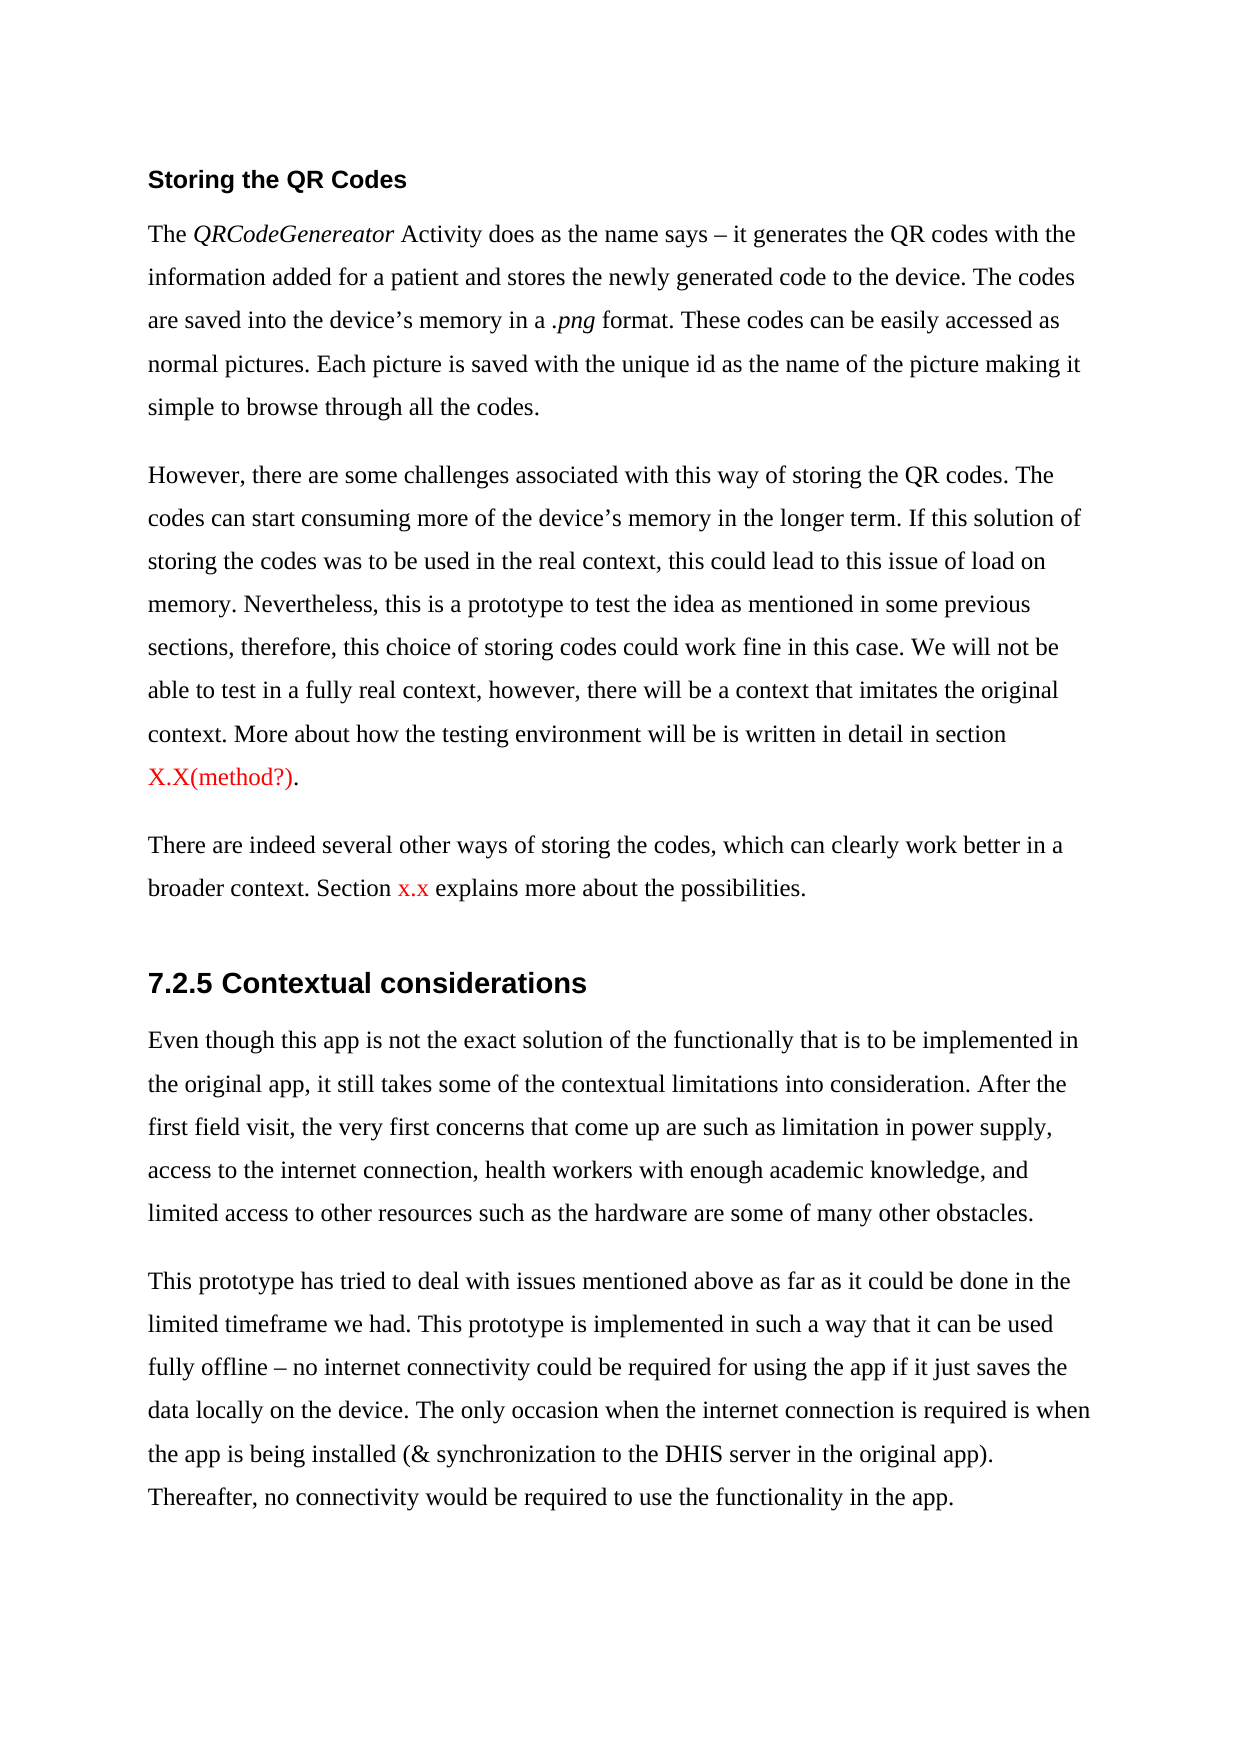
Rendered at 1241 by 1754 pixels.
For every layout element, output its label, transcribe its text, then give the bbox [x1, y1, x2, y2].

text There are indeed several other ways of storing the codes, which can clearly work better in a broader context. Section x.x explains more about the possibilities. [148, 830, 1092, 902]
text Storing the QR Codes [148, 165, 1092, 194]
text However, there are some challenges associated with this way of storing the QR codes. The codes can start consuming more of the device’s memory in the longer term. If this solution of storing the codes was to be used in the real context, this could lead to this issue of load on memory. Nevertheless, this is a prototype to test the idea as mentioned in some previous sections, therefore, this choice of storing codes could work fine in this case. We will not be able to test in a fully real context, however, there will be a context that imitates the original context. More about how the testing environment will be is written in detail in section X.X(method?). [148, 460, 1092, 791]
text This prototype has tried to deal with issues mentioned above as far as it could be done in the limited timeframe we had. This prototype is implemented in such a way that it can be used fully offline – no internet connectivity could be required for using the app if it just saves the data locally on the device. The only occasion when the internet connection is required is when the app is being installed (& synchronization to the DHIS server in the original app). Thereafter, no connectivity would be required to use the functionality in the app. [148, 1266, 1092, 1511]
text The QRCodeGenereator Activity does as the name says – it generates the QR codes with the information added for a patient and stores the newly generated code to the device. The codes are saved into the device’s memory in a .png format. These codes can be easily accessed as normal pictures. Each picture is saved with the unique id as the name of the picture making it simple to browse through all the codes. [148, 219, 1092, 421]
text Contextual considerations [148, 966, 1092, 1000]
text Even though this app is not the exact solution of the functionally that is to be implemented in the original app, it still takes some of the contextual limitations into consideration. After the first field visit, the very first concerns that come up are such as limitation in power supply, access to the internet connection, health workers with enough academic knowledge, and limited access to other resources such as the hardware are some of many other obstacles. [148, 1026, 1092, 1227]
